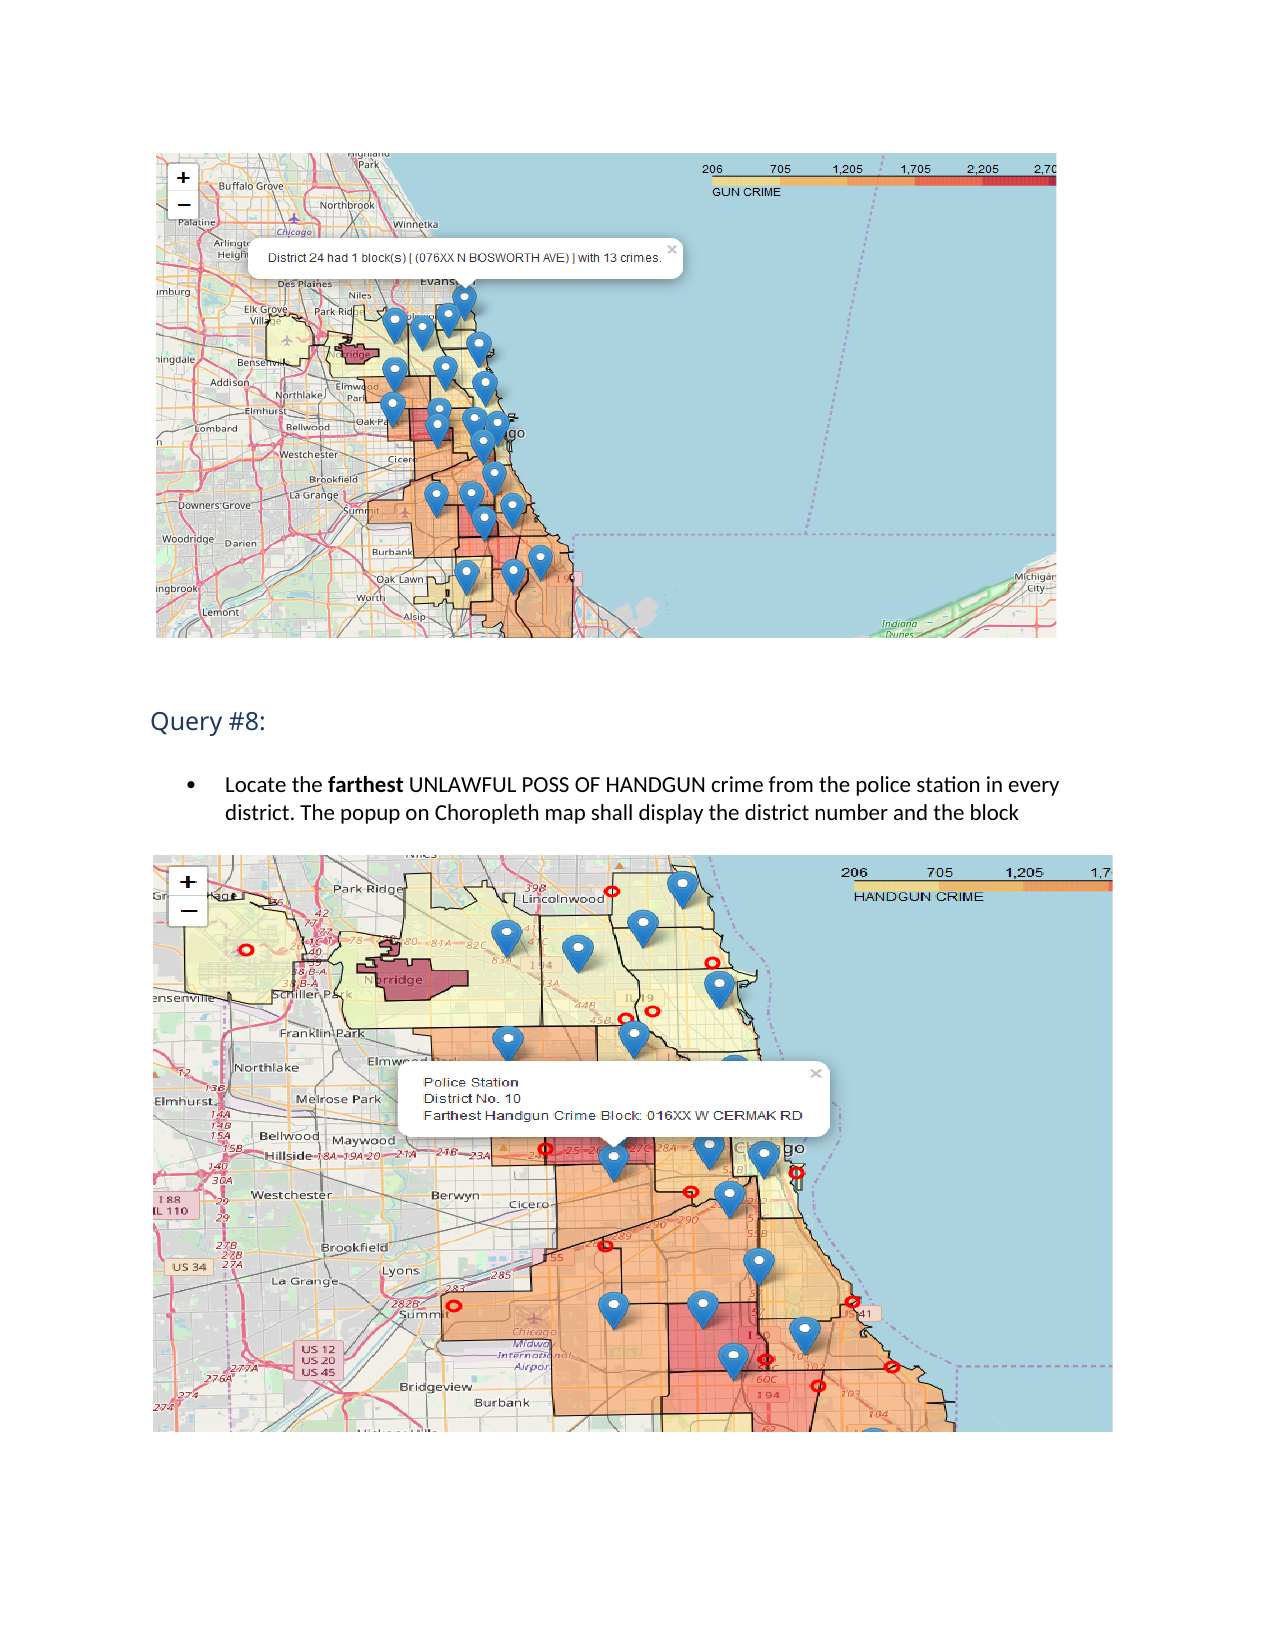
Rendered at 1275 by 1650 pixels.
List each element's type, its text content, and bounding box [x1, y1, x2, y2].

picture [150, 150, 1057, 638]
picture [150, 855, 1113, 1435]
subtitle Query #8: [150, 704, 1125, 738]
list Locate the farthest UNLAWFUL POSS OF HANDGUN crime from the police station in every district. The popup on Choropleth map shall display the district number and the block [187, 770, 1125, 826]
